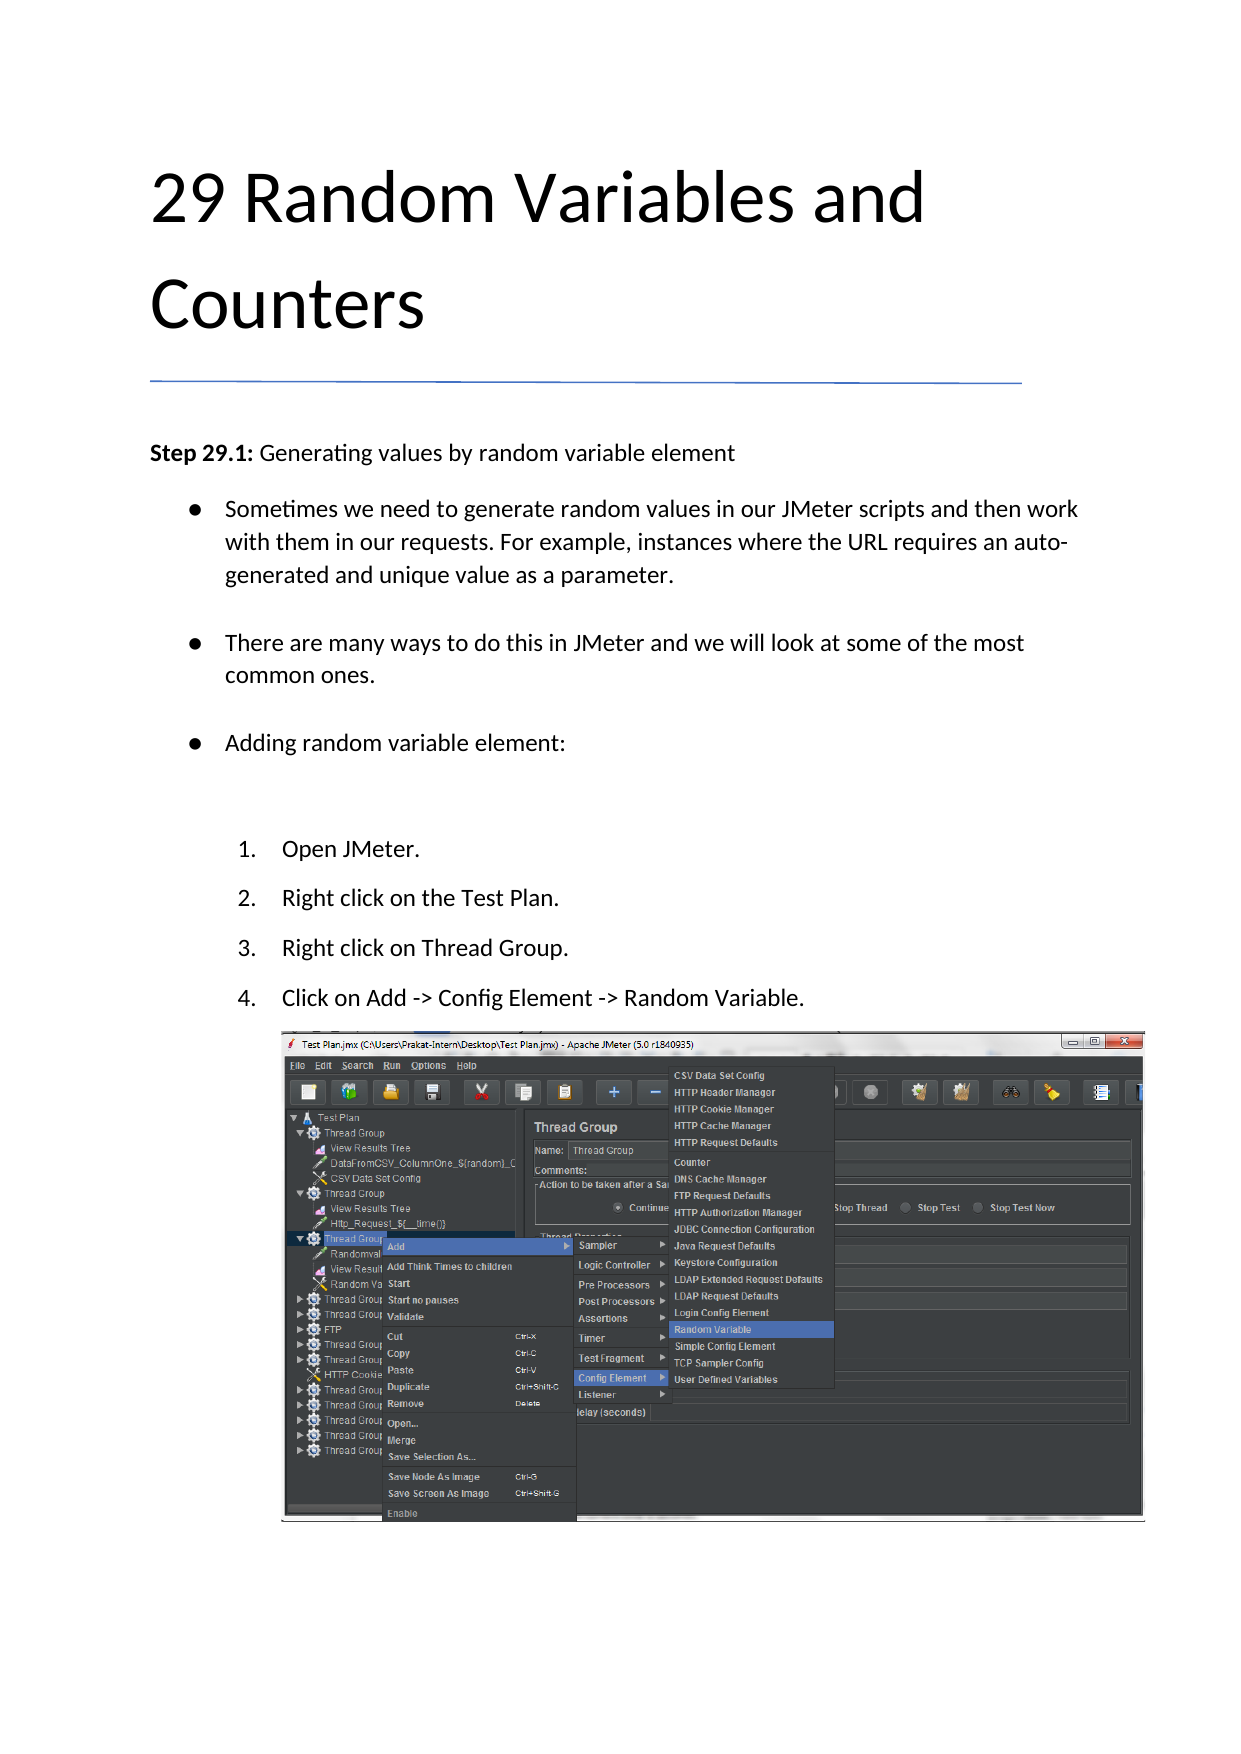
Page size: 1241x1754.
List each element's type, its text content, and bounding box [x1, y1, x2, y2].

picture [281, 1031, 1146, 1522]
list Click on Add -> Config Element -> Random Variable. [237, 982, 1090, 1012]
list There are many ways to do this in JMeter and we will look at some of the most common ones. [187, 627, 1090, 690]
list Right click on the Test Plan. [237, 882, 1090, 913]
list Adding random variable element: [187, 727, 1090, 758]
list Right click on Thread Group. [237, 932, 1090, 963]
text Step 29.1: Generating values by random variable element [150, 437, 1090, 468]
list Open JMeter. [237, 833, 1090, 863]
list Sometimes we need to generate random values in our JMeter scripts and then work with them in our requests. For example, instances where the URL requires an auto-generated and unique value as a parameter. [187, 493, 1090, 589]
text 29 Random Variables and Counters [150, 150, 1090, 347]
